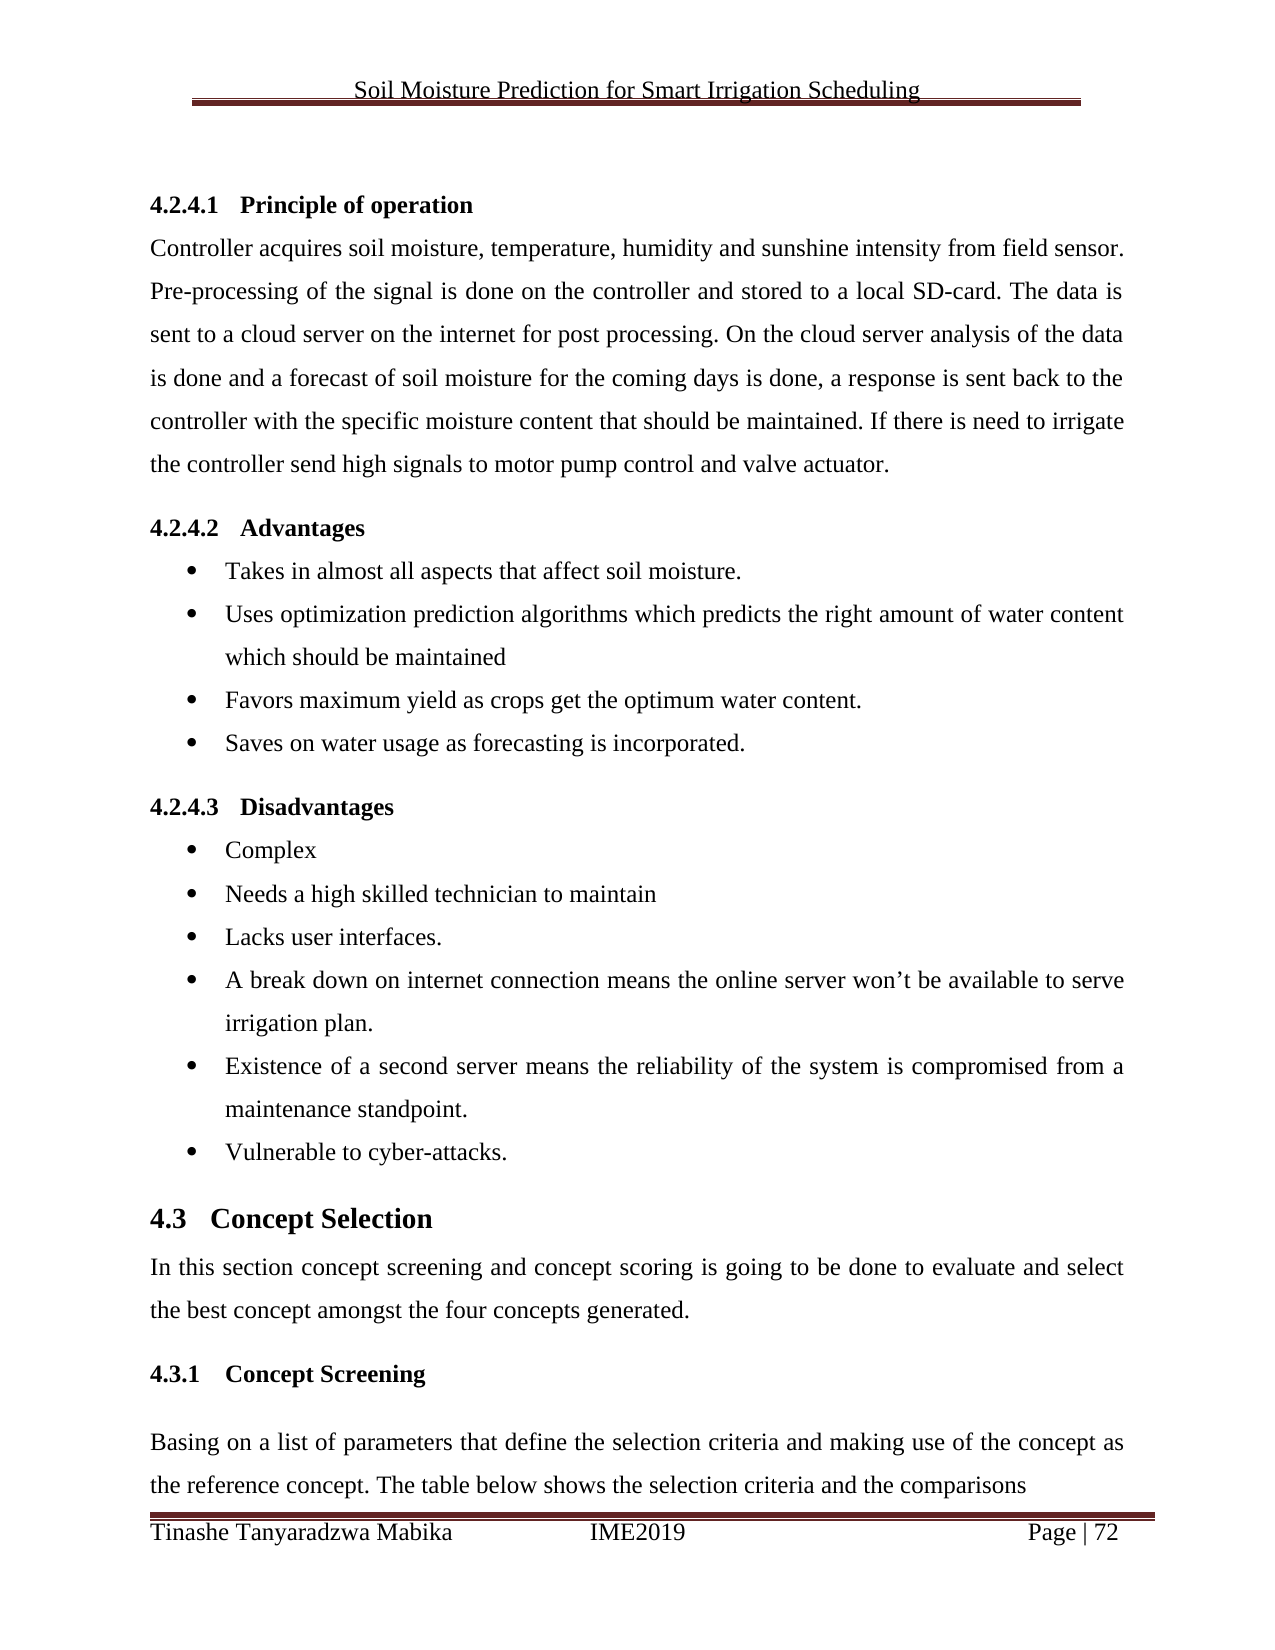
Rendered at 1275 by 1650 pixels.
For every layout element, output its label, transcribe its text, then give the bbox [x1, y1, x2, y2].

list Takes in almost all aspects that affect soil moisture. [187, 556, 1125, 585]
text Basing on a list of parameters that define the selection criteria and making use of the concept as the reference concept. The table below shows the selection criteria and the comparisons [150, 1427, 1125, 1499]
text Controller acquires soil moisture, temperature, humidity and sunshine intensity from field sensor. Pre-processing of the signal is done on the controller and stored to a local SD-card. The data is sent to a cloud server on the internet for post processing. On the cloud server analysis of the data is done and a forecast of soil moisture for the coming days is done, a response is sent back to the controller with the specific moisture content that should be maintained. If there is need to irrigate the controller send high signals to motor pump control and valve actuator. [150, 233, 1125, 478]
list Complex [187, 836, 1125, 864]
list Saves on water usage as forecasting is incorporated. [187, 728, 1125, 757]
list A break down on internet connection means the online server won’t be available to serve irrigation plan. [187, 965, 1125, 1037]
text In this section concept screening and concept scoring is going to be done to evaluate and select the best concept amongst the four concepts generated. [150, 1252, 1125, 1323]
list Favors maximum yield as crops get the optimum water content. [187, 685, 1125, 714]
subtitle Concept Screening [150, 1359, 1125, 1387]
subtitle Concept Selection [150, 1201, 1125, 1235]
list Existence of a second server means the reliability of the system is compromised from a maintenance standpoint. [187, 1051, 1125, 1123]
subtitle Advantages [150, 513, 1125, 542]
list Lacks user interfaces. [187, 922, 1125, 951]
subtitle Principle of operation [150, 190, 1125, 219]
subtitle Disadvantages [150, 792, 1125, 821]
list Vulnerable to cyber-attacks. [187, 1137, 1125, 1166]
list Needs a high skilled technician to maintain [187, 879, 1125, 907]
list Uses optimization prediction algorithms which predicts the right amount of water content which should be maintained [187, 599, 1125, 671]
